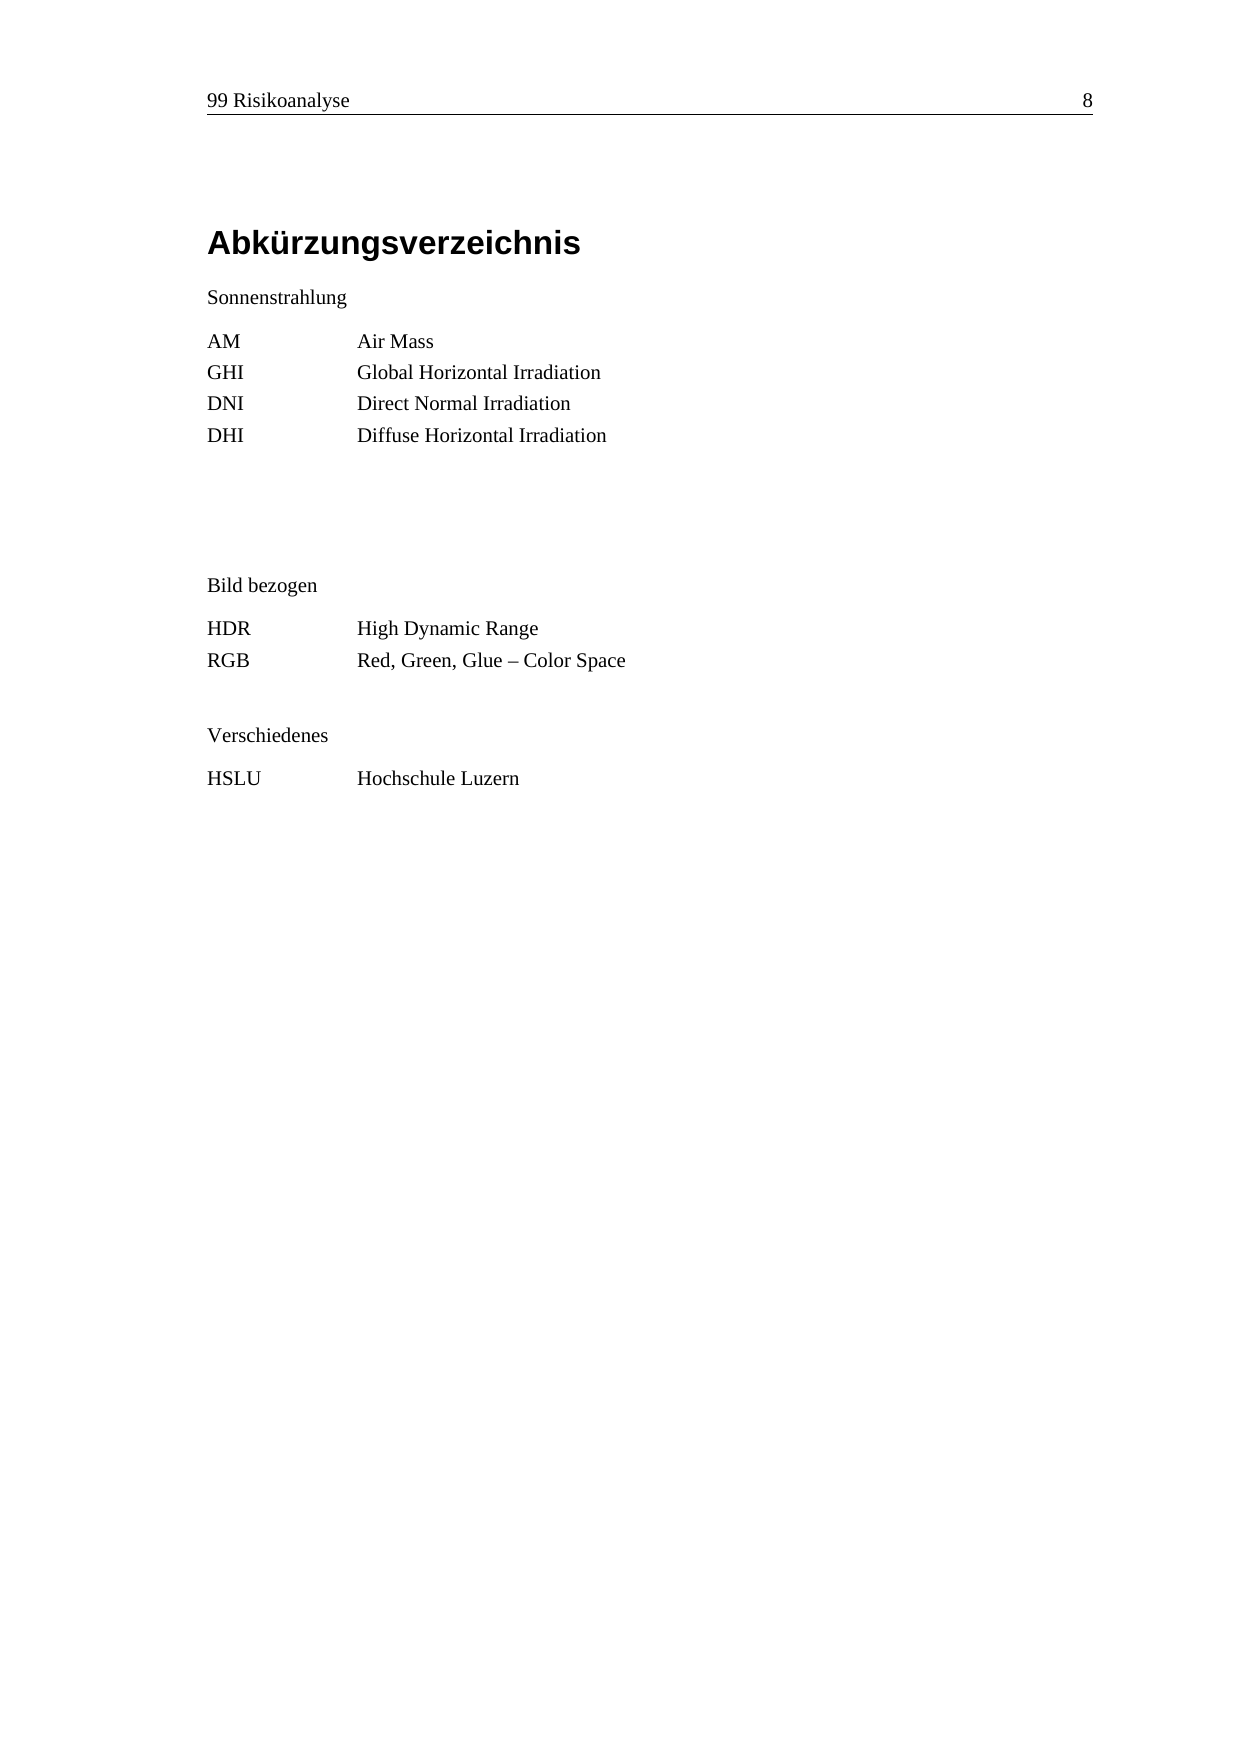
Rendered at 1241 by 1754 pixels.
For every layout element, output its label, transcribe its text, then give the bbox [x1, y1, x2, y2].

text HDR High Dynamic Range [207, 616, 1093, 640]
text Sonnenstrahlung [207, 285, 1093, 309]
text HSLU Hochschule Luzern [207, 766, 1093, 790]
text Verschiedenes [207, 723, 1093, 747]
subtitle Abkürzungsverzeichnis [207, 223, 1093, 261]
text AM Air Mass GHI Global Horizontal Irradiation DNI Direct Normal Irradiation DHI Diffuse Horizontal Irradiation [207, 329, 1093, 509]
text Bild bezogen [207, 573, 1093, 597]
text RGB Red, Green, Glue – Color Space [207, 648, 1093, 672]
